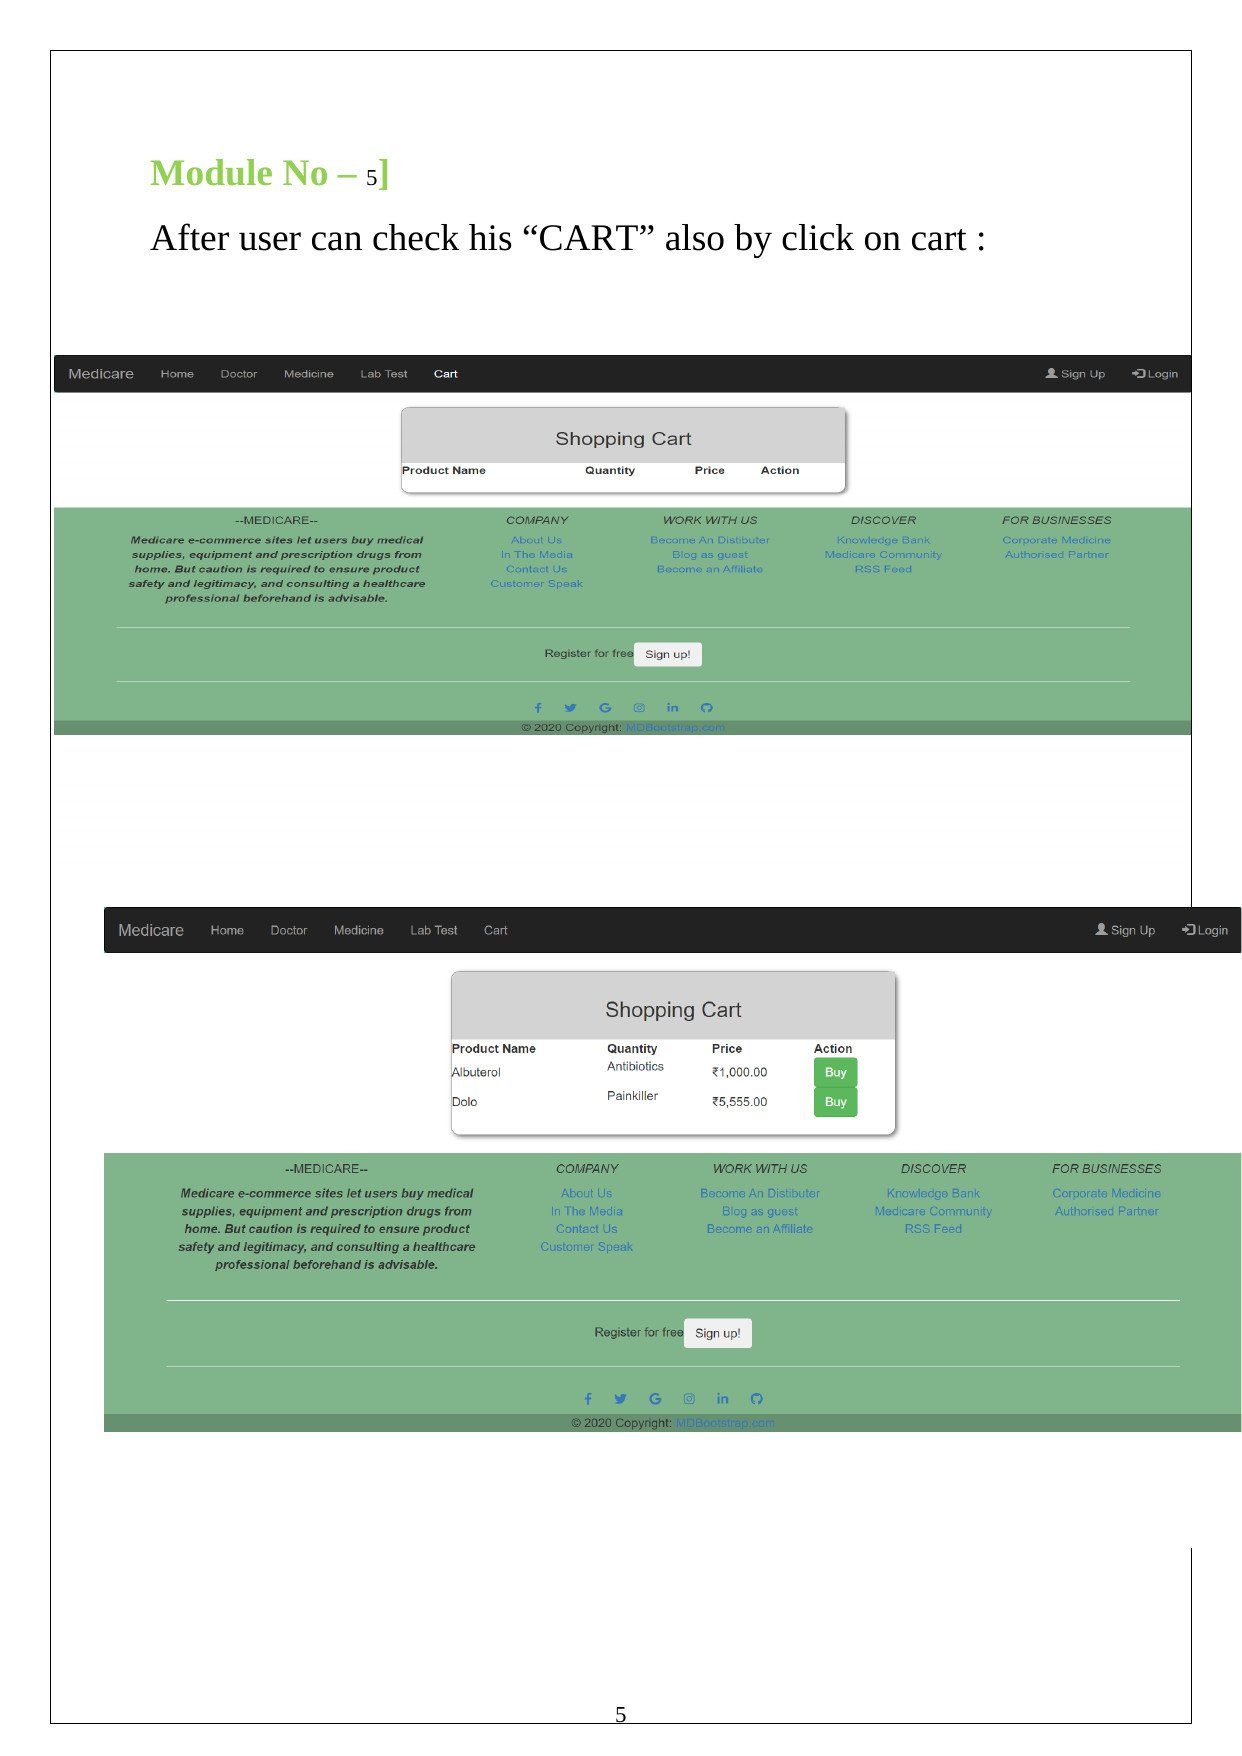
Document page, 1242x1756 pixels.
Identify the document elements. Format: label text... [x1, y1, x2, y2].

picture [104, 907, 1242, 1548]
picture [54, 355, 1191, 878]
text After user can check his “CART” also by click on cart : [150, 215, 1191, 258]
